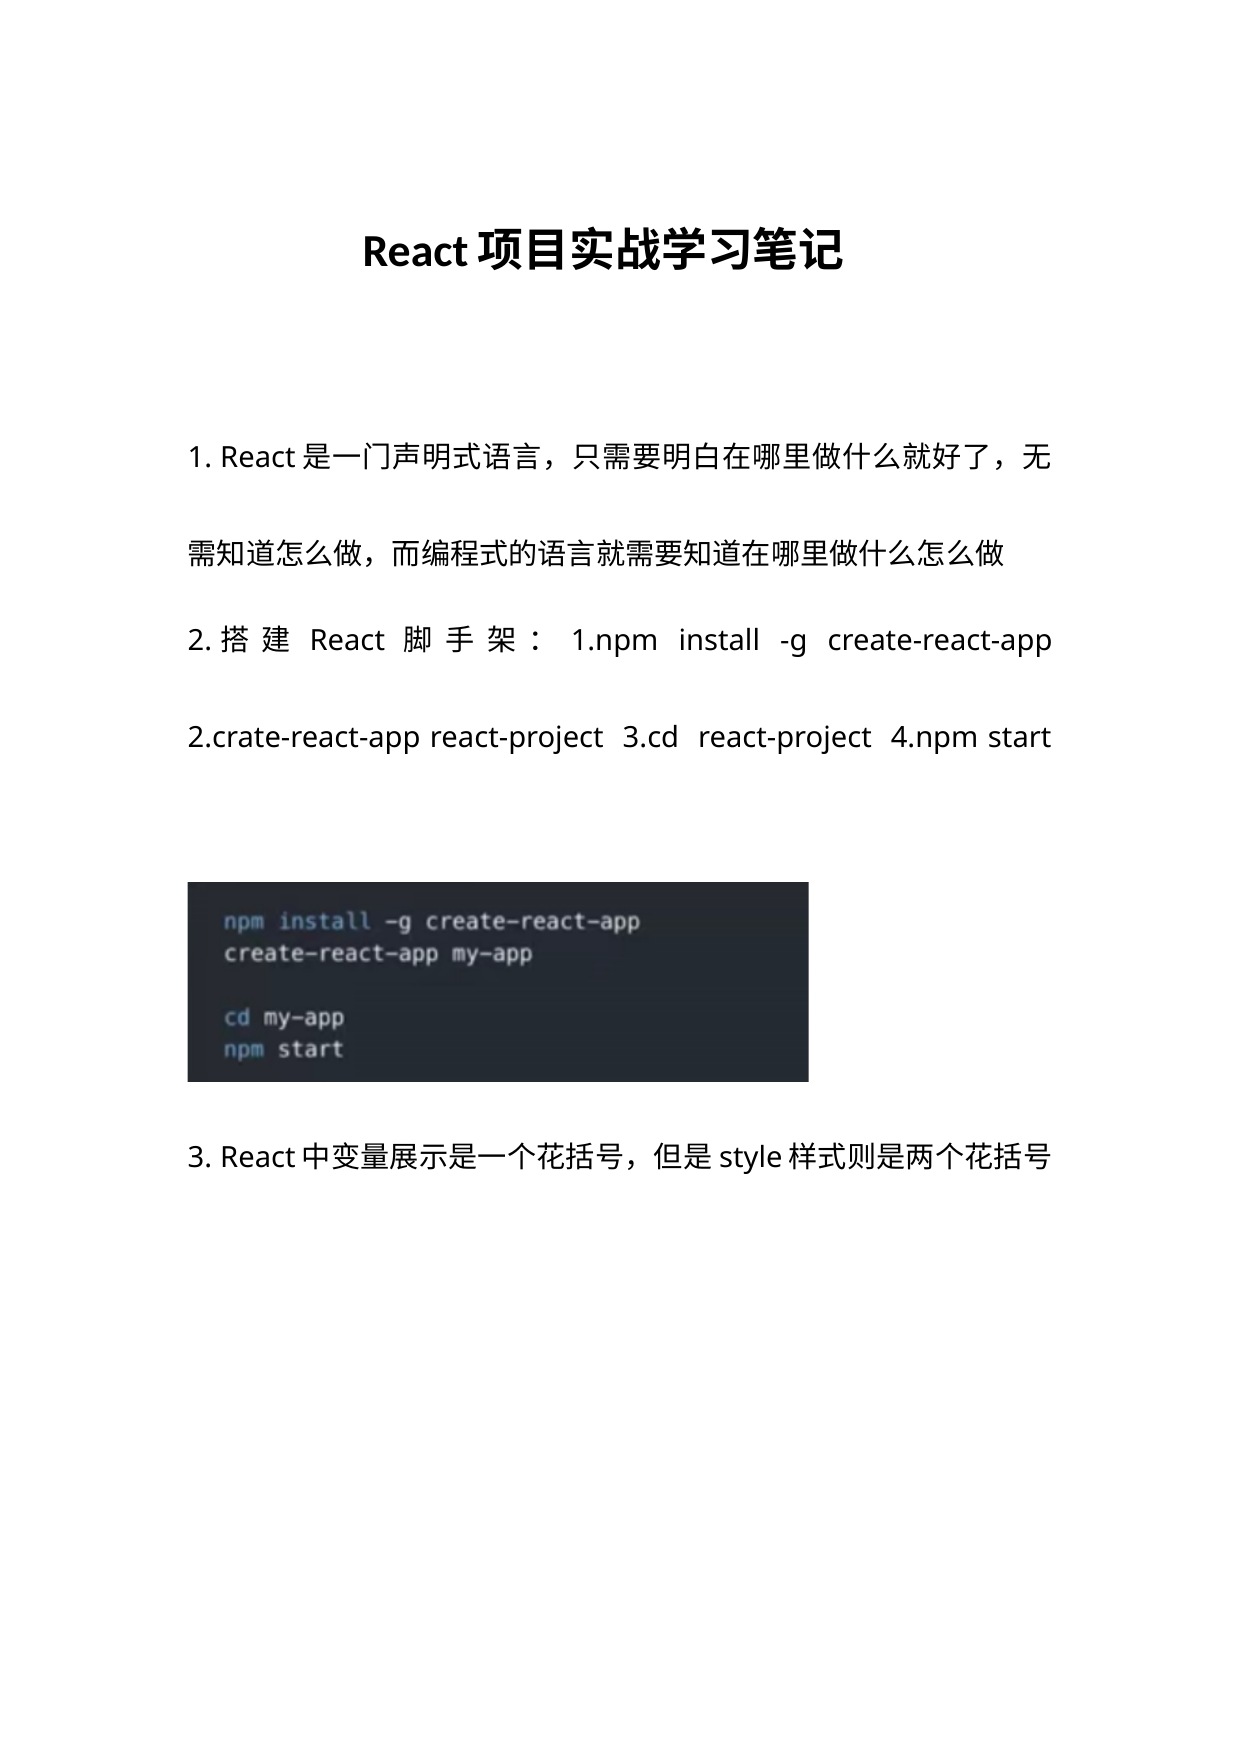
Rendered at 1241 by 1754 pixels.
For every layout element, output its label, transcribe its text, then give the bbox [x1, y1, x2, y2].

picture [187, 882, 809, 1082]
list React是一门声明式语言，只需要明白在哪里做什么就好了，无需知道怎么做，而编程式的语言就需要知道在哪里做什么怎么做 [187, 422, 1053, 584]
subtitle React项目实战学习笔记 [319, 197, 1053, 295]
list React中变量展示是一个花括号，但是style样式则是两个花括号样式绑定变量的时候还是一个花括号，当直接在行内写样式就必须是两个花括号 [187, 1123, 1053, 1188]
